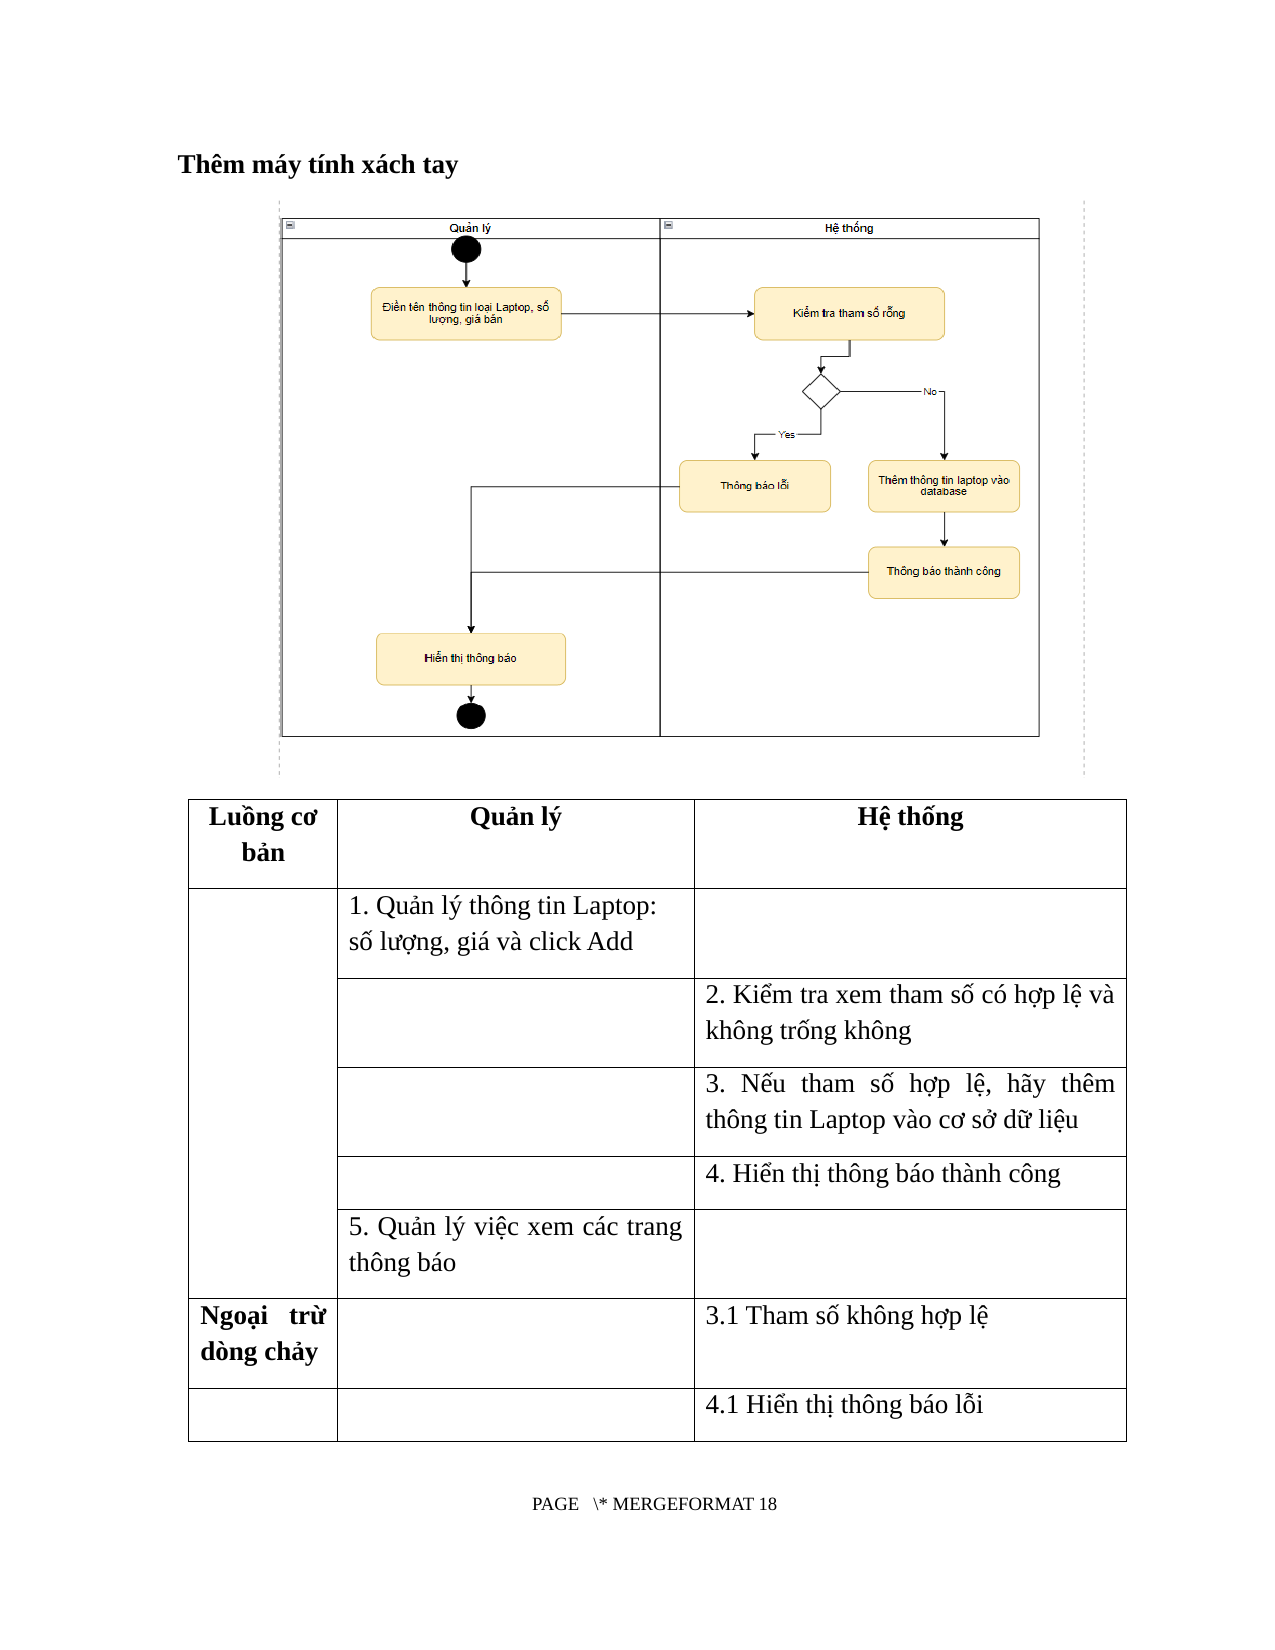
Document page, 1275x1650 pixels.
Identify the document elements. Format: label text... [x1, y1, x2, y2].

table_header Luồng cơ bản [189, 800, 337, 888]
table_cell 5. Quản lý việc xem các trang thông báo [338, 1210, 694, 1298]
table_cell [695, 1210, 1126, 1298]
table_header Quản lý [338, 800, 694, 888]
table_header Hệ thống [695, 800, 1126, 888]
table_cell 1. Quản lý thông tin Laptop: số lượng, giá và click Add [338, 889, 694, 977]
table_cell 3.1 Tham số không hợp lệ [695, 1299, 1126, 1387]
table_cell 4. Hiển thị thông báo thành công [695, 1157, 1126, 1209]
table_cell [338, 1389, 694, 1441]
table_cell 3. Nếu tham số hợp lệ, hãy thêm thông tin Laptop vào cơ sở dữ liệu [695, 1068, 1126, 1156]
table_cell [189, 1389, 337, 1441]
table_cell [338, 979, 694, 1067]
table_cell [338, 1299, 694, 1387]
table_cell 4.1 Hiển thị thông báo lỗi [695, 1389, 1126, 1441]
table_cell 2. Kiểm tra xem tham số có hợp lệ và không trống không [695, 979, 1126, 1067]
table_cell [338, 1068, 694, 1156]
table_cell [695, 889, 1126, 977]
text Thêm máy tính xách tay [177, 148, 1127, 179]
table_cell [338, 1157, 694, 1209]
table_cell Ngoại trừ dòng chảy [189, 1299, 337, 1387]
picture [202, 200, 1102, 778]
table_cell [189, 889, 337, 1298]
